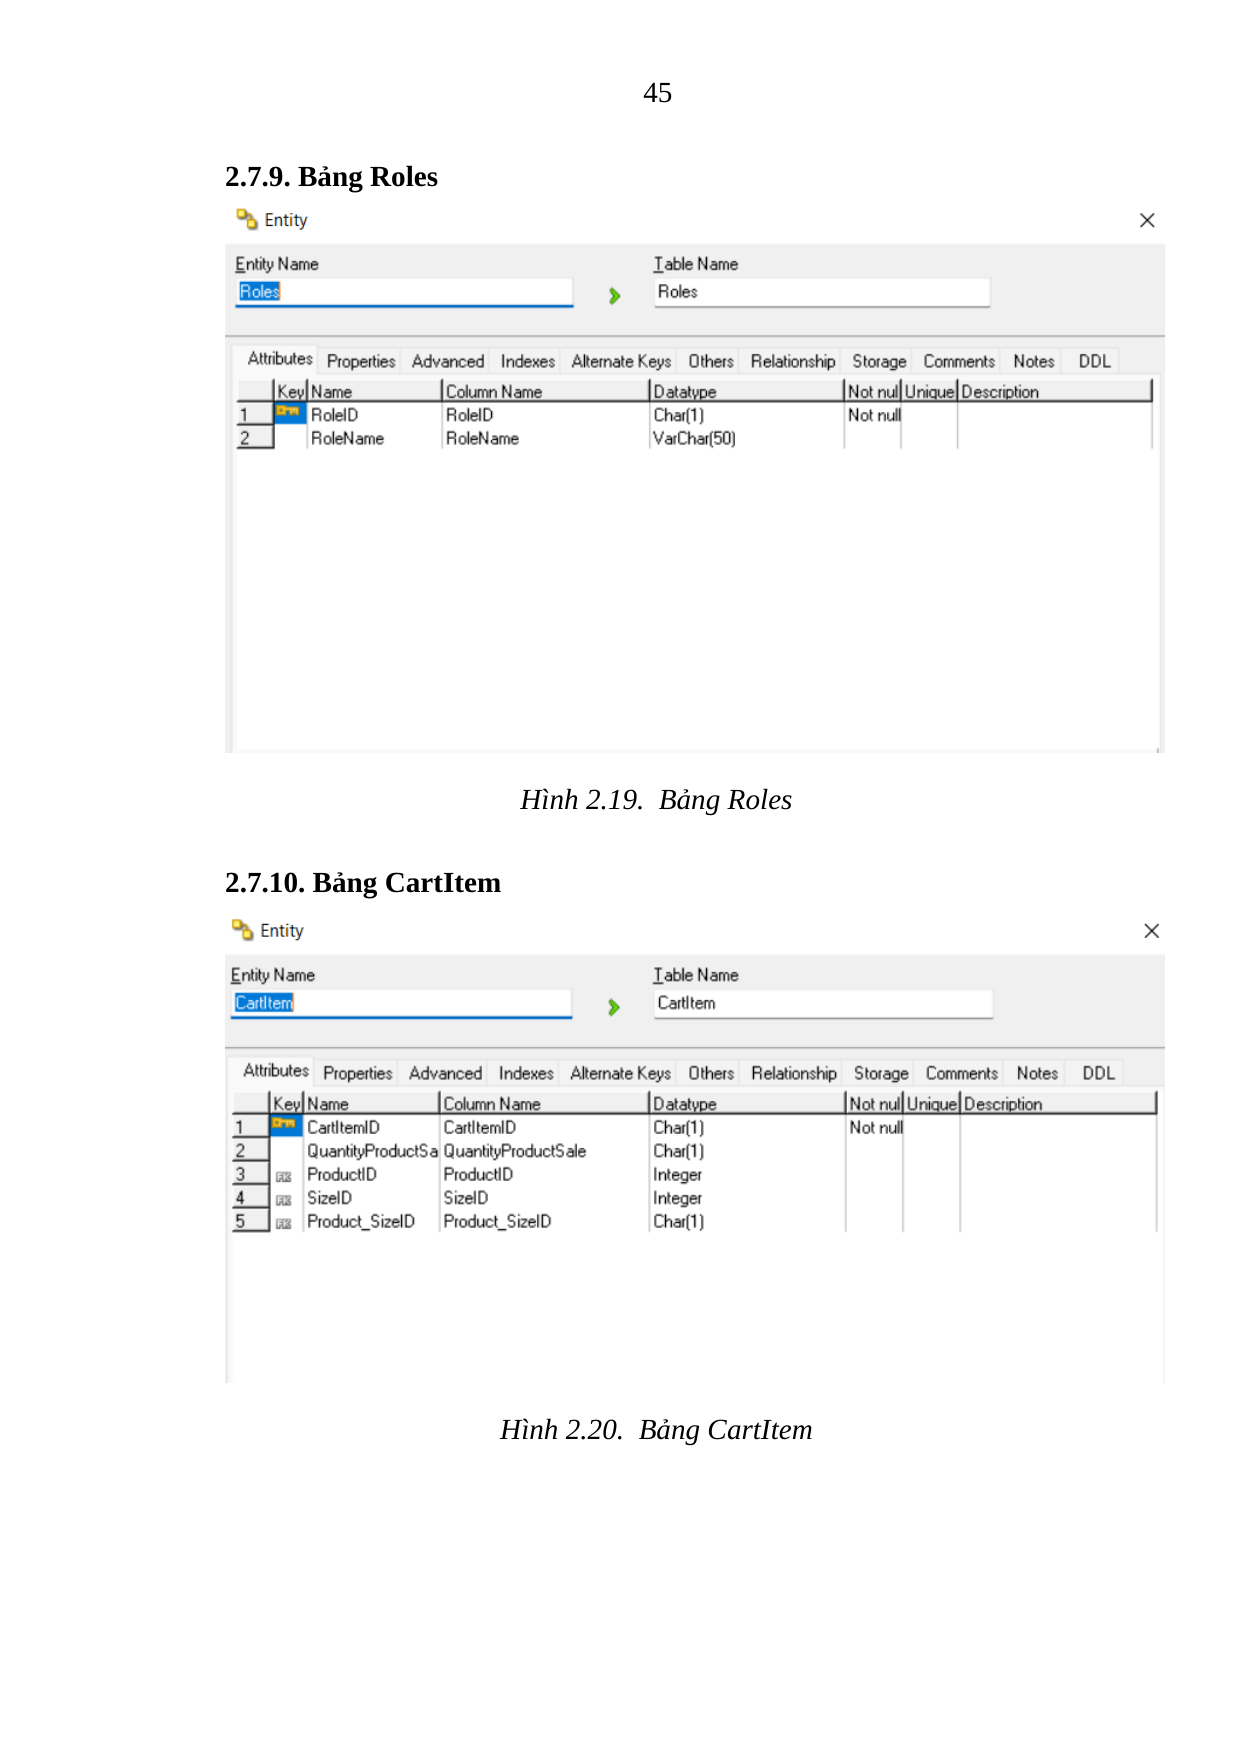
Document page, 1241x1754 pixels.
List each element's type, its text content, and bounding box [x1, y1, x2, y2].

subtitle 2.7.10. Bảng CartItem [150, 866, 1090, 899]
subtitle Hình 2.20. Bảng CartItem [150, 1412, 1090, 1445]
picture [225, 204, 1166, 753]
subtitle 2.7.9. Bảng Roles [150, 159, 1090, 192]
picture [225, 911, 1165, 1383]
subtitle Hình 2.19. Bảng Roles [150, 782, 1090, 816]
